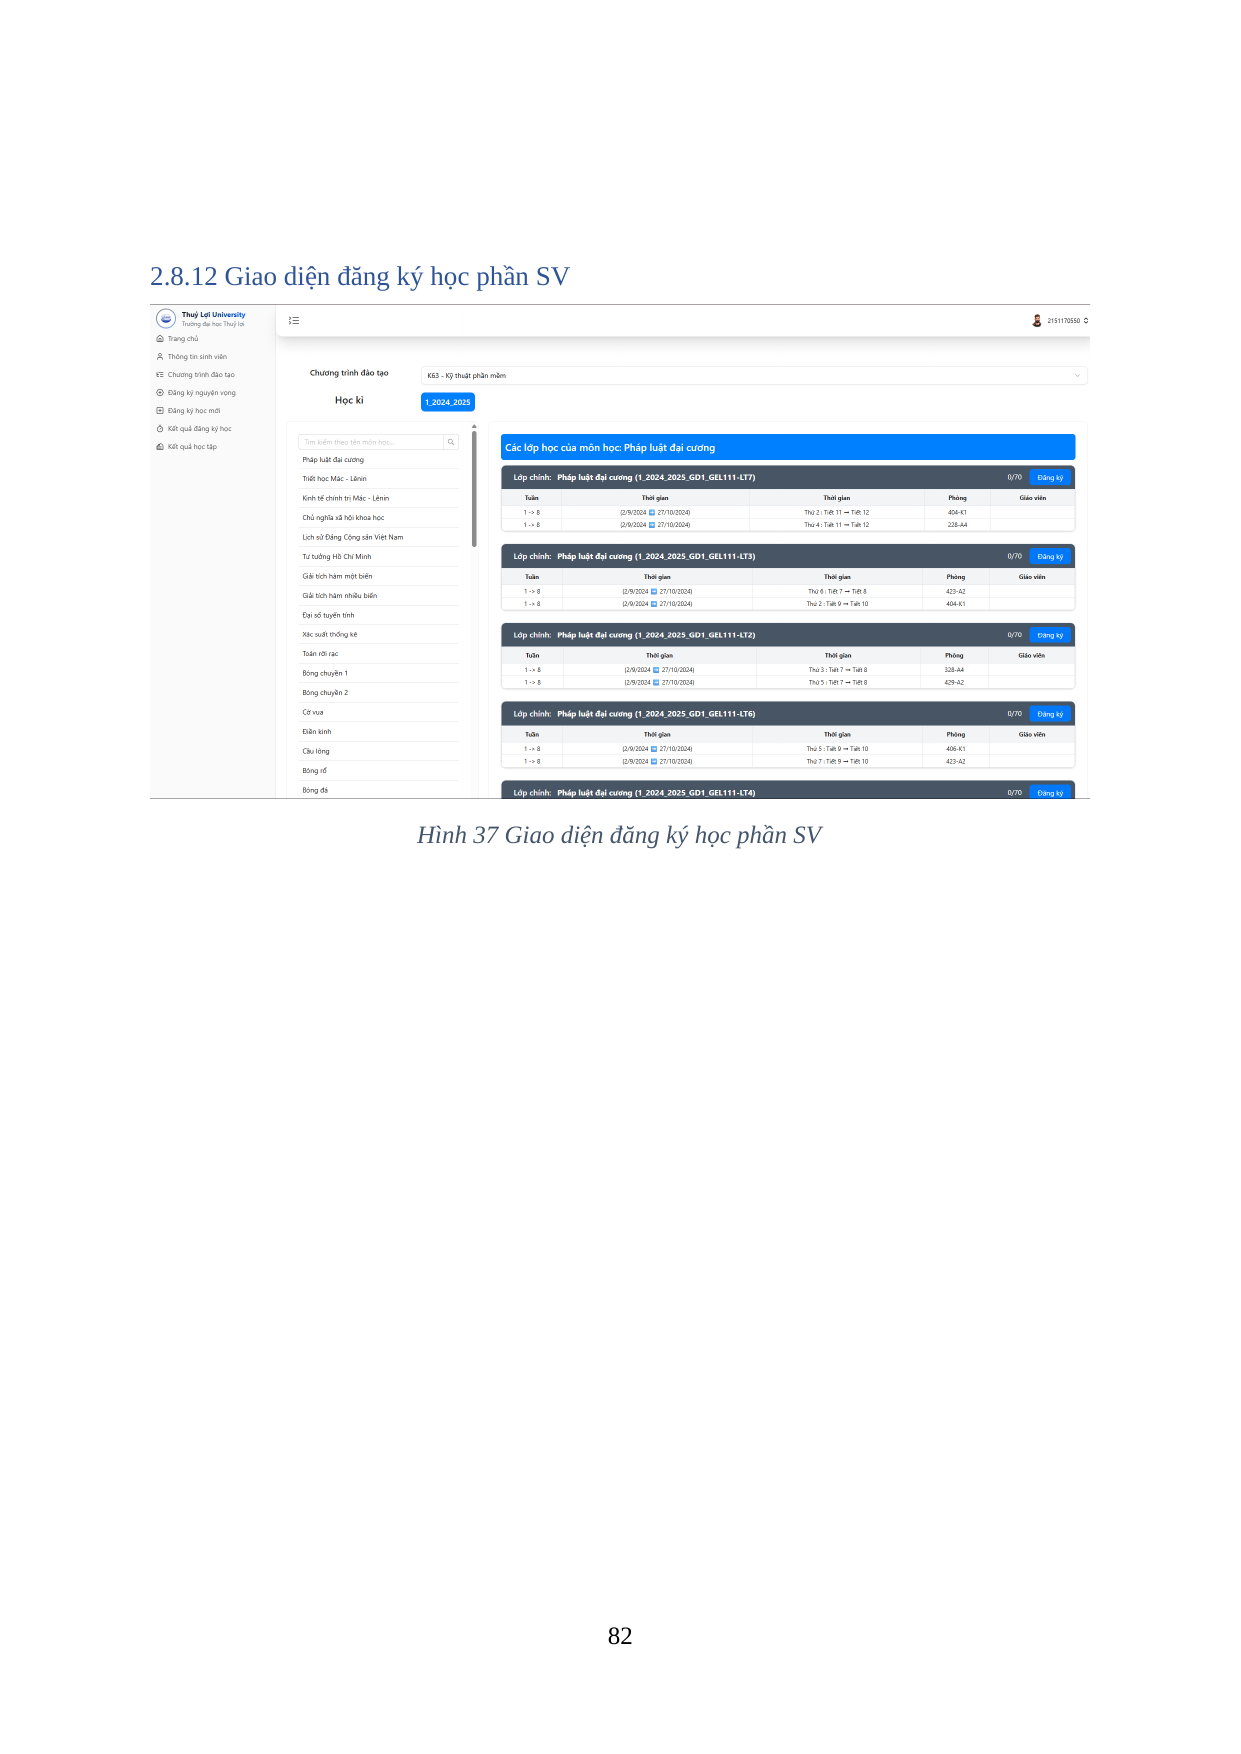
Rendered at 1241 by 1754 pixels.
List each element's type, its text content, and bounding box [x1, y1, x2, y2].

text Hình 37 Giao diện đăng ký học phần SV [150, 820, 1090, 849]
picture [150, 304, 1091, 799]
subtitle 2.8.12 Giao diện đăng ký học phần SV [150, 260, 1090, 292]
